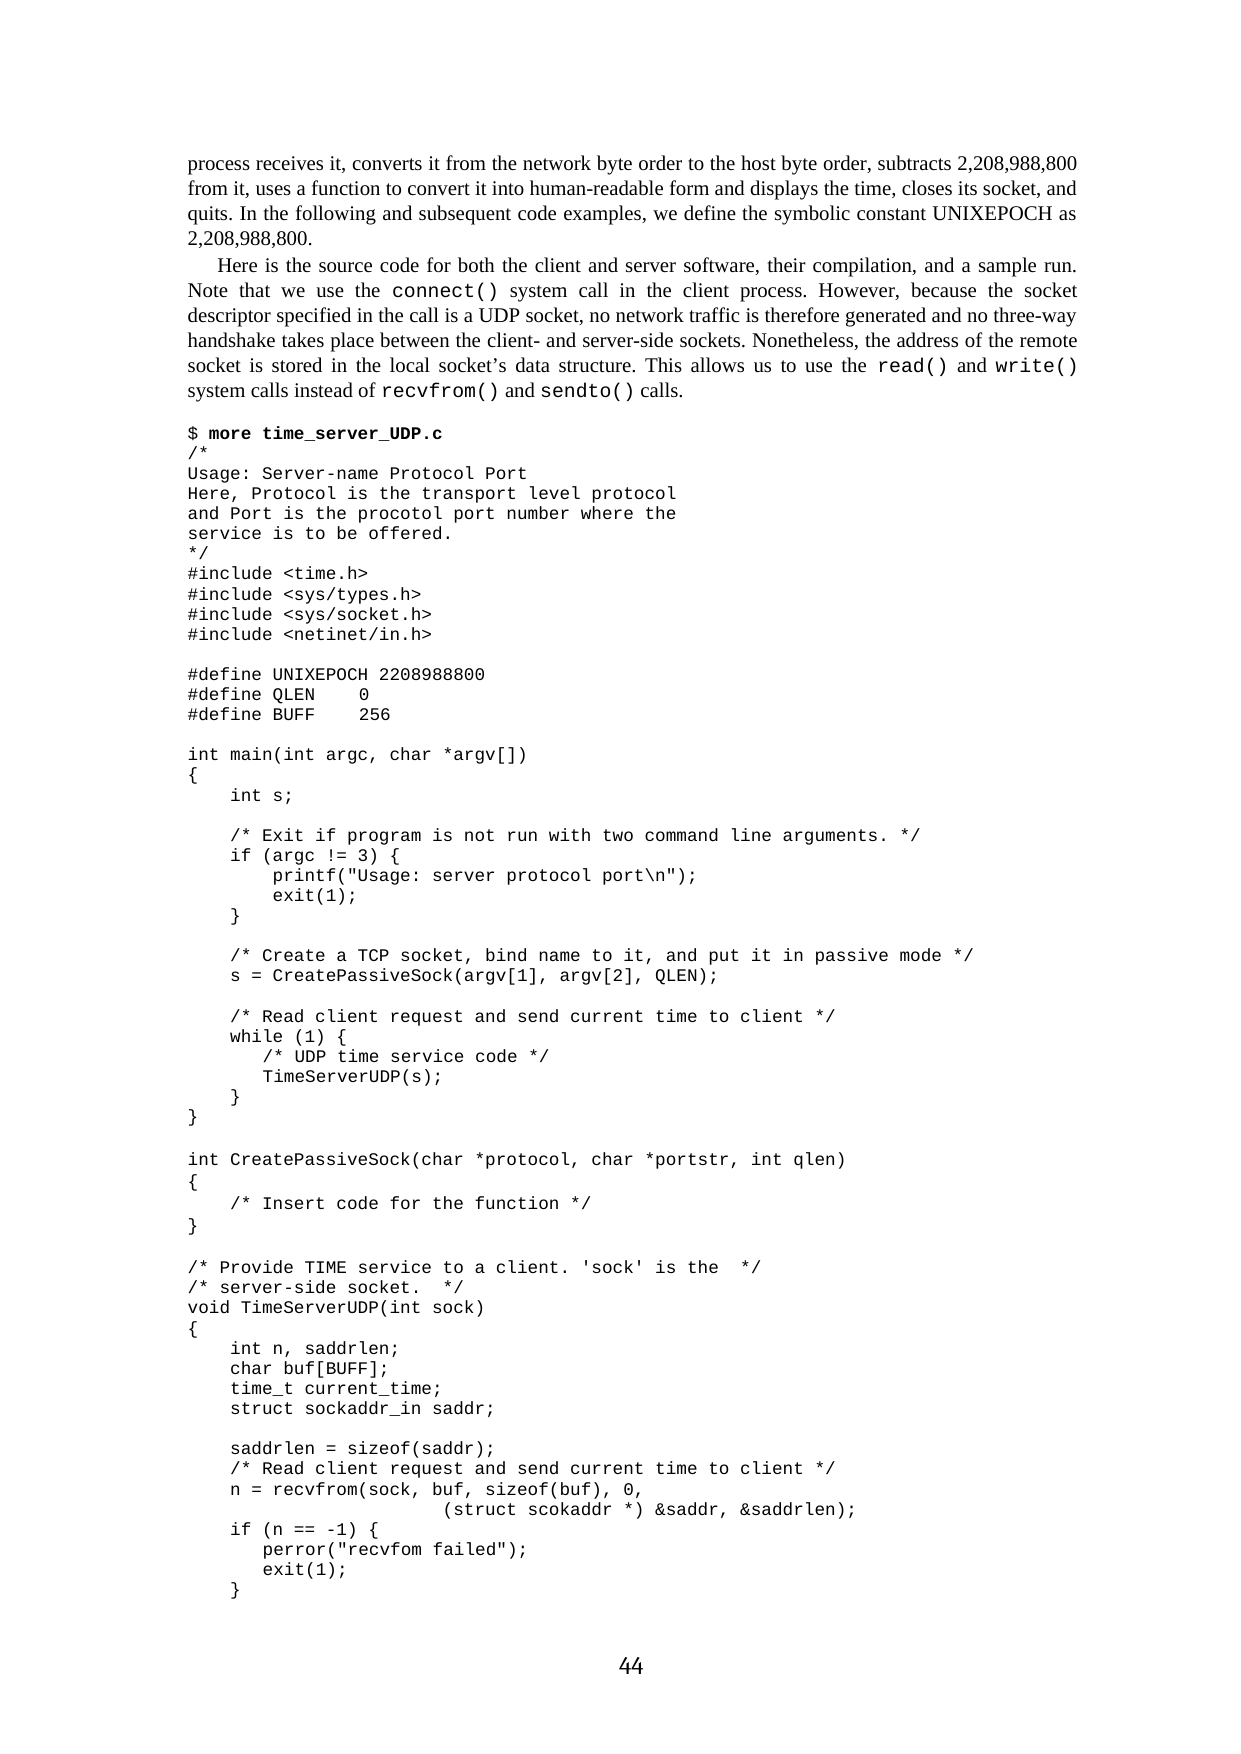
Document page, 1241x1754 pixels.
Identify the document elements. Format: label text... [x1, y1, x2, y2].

text and Port is the procotol port number where the [187, 505, 1078, 525]
text void TimeServerUDP(int sock) [187, 1299, 1078, 1319]
text { [187, 1319, 1078, 1339]
text #define BUFF 256 [187, 706, 1078, 726]
text } [187, 1088, 1078, 1108]
text #include <time.h> [187, 565, 1078, 585]
text Here is the source code for both the client and server software, their compilation, and a sample run. Note that we use the connect() system call in the client process. However, because the socket descriptor specified in the call is a UDP socket, no network traffic is therefore generated and no three-way handshake takes place between the client- and server-side sockets. Nonetheless, the address of the remote socket is stored in the local socket’s data structure. This allows us to use the read() and write() system calls instead of recvfrom() and sendto() calls. [187, 252, 1078, 402]
text if (argc != 3) { [187, 846, 1078, 867]
text } [187, 1108, 1078, 1128]
text s = CreatePassiveSock(argv[1], argv[2], QLEN); [187, 967, 1078, 987]
text /* UDP time service code */ [187, 1047, 1078, 1068]
text } [187, 1581, 1078, 1601]
text /* [187, 444, 1078, 464]
text /* Create a TCP socket, bind name to it, and put it in passive mode */ [187, 947, 1078, 967]
text /* Read client request and send current time to client */ [187, 1460, 1078, 1480]
text /* server-side socket. */ [187, 1279, 1078, 1299]
text time_t current_time; [187, 1379, 1078, 1400]
text #define QLEN 0 [187, 686, 1078, 706]
text exit(1); [187, 1561, 1078, 1581]
text perror("recvfom failed"); [187, 1540, 1078, 1561]
text exit(1); [187, 887, 1078, 907]
text int s; [187, 786, 1078, 806]
text (struct scokaddr *) &saddr, &saddrlen); [187, 1500, 1078, 1520]
text if (n == -1) { [187, 1520, 1078, 1540]
text { [187, 766, 1078, 786]
text */ [187, 545, 1078, 565]
text n = recvfrom(sock, buf, sizeof(buf), 0, [187, 1480, 1078, 1500]
text struct sockaddr_in saddr; [187, 1400, 1078, 1420]
text $ more time_server_UDP.c [187, 424, 1078, 444]
text /* Provide TIME service to a client. 'sock' is the */ [187, 1259, 1078, 1279]
text /* Exit if program is not run with two command line arguments. */ [187, 826, 1078, 846]
text TimeServerUDP(s); [187, 1068, 1078, 1088]
text int n, saddrlen; [187, 1339, 1078, 1359]
text { [187, 1172, 1078, 1192]
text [187, 150, 1078, 250]
text saddrlen = sizeof(saddr); [187, 1440, 1078, 1460]
text #include <sys/types.h> [187, 585, 1078, 605]
text /* Read client request and send current time to client */ [187, 1007, 1078, 1027]
text printf("Usage: server protocol port\n"); [187, 867, 1078, 887]
text /* Insert code for the function */ [187, 1194, 1078, 1214]
text int main(int argc, char *argv[]) [187, 746, 1078, 766]
text int CreatePassiveSock(char *protocol, char *portstr, int qlen) [187, 1150, 1078, 1170]
text #include <netinet/in.h> [187, 625, 1078, 645]
text Usage: Server-name Protocol Port [187, 464, 1078, 484]
text Here, Protocol is the transport level protocol [187, 484, 1078, 505]
text } [187, 1217, 1078, 1237]
text while (1) { [187, 1027, 1078, 1047]
text service is to be offered. [187, 525, 1078, 545]
text char buf[BUFF]; [187, 1359, 1078, 1379]
text } [187, 907, 1078, 927]
text #include <sys/socket.h> [187, 605, 1078, 625]
text #define UNIXEPOCH 2208988800 [187, 666, 1078, 686]
